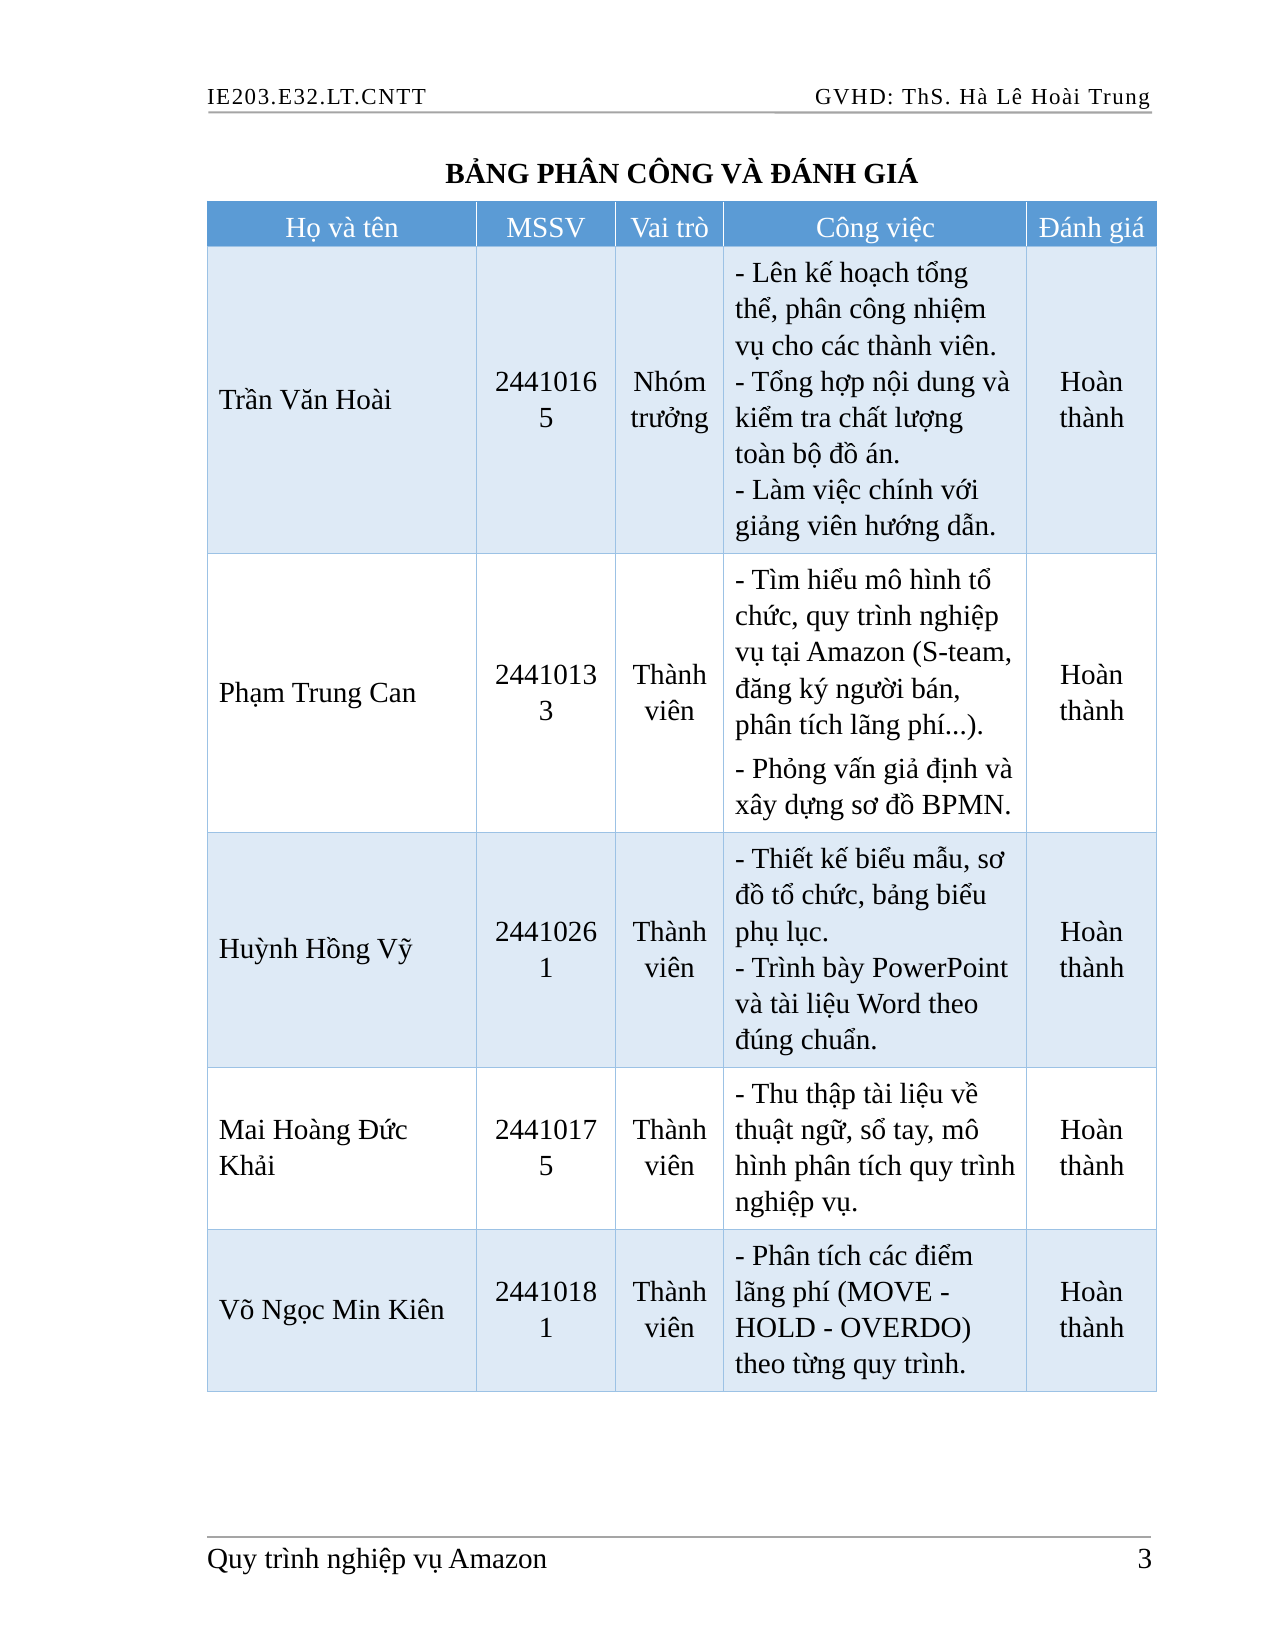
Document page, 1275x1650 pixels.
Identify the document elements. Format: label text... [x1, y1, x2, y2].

table_cell Trần Văn Hoài [208, 247, 476, 553]
table_cell 24410133 [477, 554, 615, 832]
table_cell Hoàn thành [1027, 247, 1156, 553]
table_cell Võ Ngọc Min Kiên [208, 1230, 476, 1391]
table_cell Phạm Trung Can [208, 554, 476, 832]
table_cell Nhóm trưởng [616, 247, 723, 553]
table_cell - Tìm hiểu mô hình tổ chức, quy trình nghiệp vụ tại Amazon (S-team, đăng ký người bán, phân tích lãng phí...). - Phỏng vấn giả định và xây dựng sơ đồ BPMN. [724, 554, 1026, 832]
table_cell - Phân tích các điểm lãng phí (MOVE - HOLD - OVERDO) theo từng quy trình. [724, 1230, 1026, 1391]
table_cell Mai Hoàng Đức Khải [208, 1068, 476, 1229]
table_header MSSV [477, 202, 615, 246]
table_header Công việc [724, 202, 1026, 246]
table_cell 24410181 [477, 1230, 615, 1391]
table_header Họ và tên [208, 202, 476, 246]
table_cell - Thu thập tài liệu về thuật ngữ, sổ tay, mô hình phân tích quy trình nghiệp vụ. [724, 1068, 1026, 1229]
table_cell Thành viên [616, 833, 723, 1067]
table_cell Thành viên [616, 554, 723, 832]
table_cell Hoàn thành [1027, 1230, 1156, 1391]
table_cell 24410261 [477, 833, 615, 1067]
table_cell 24410175 [477, 1068, 615, 1229]
list BẢNG PHÂN CÔNG VÀ ĐÁNH GIÁ [207, 156, 1157, 189]
table_cell Hoàn thành [1027, 833, 1156, 1067]
table_cell - Lên kế hoạch tổng thể, phân công nhiệm vụ cho các thành viên. - Tổng hợp nội dung và kiểm tra chất lượng toàn bộ đồ án. - Làm việc chính với giảng viên hướng dẫn. [724, 247, 1026, 553]
table_cell 24410165 [477, 247, 615, 553]
table_cell - Thiết kế biểu mẫu, sơ đồ tổ chức, bảng biểu phụ lục. - Trình bày PowerPoint và tài liệu Word theo đúng chuẩn. [724, 833, 1026, 1067]
table_cell Hoàn thành [1027, 554, 1156, 832]
table_cell Hoàn thành [1027, 1068, 1156, 1229]
table_cell Huỳnh Hồng Vỹ [208, 833, 476, 1067]
table_header Vai trò [616, 202, 723, 246]
table_cell Thành viên [616, 1068, 723, 1229]
table_header Đánh giá [1027, 202, 1156, 246]
table_cell Thành viên [616, 1230, 723, 1391]
